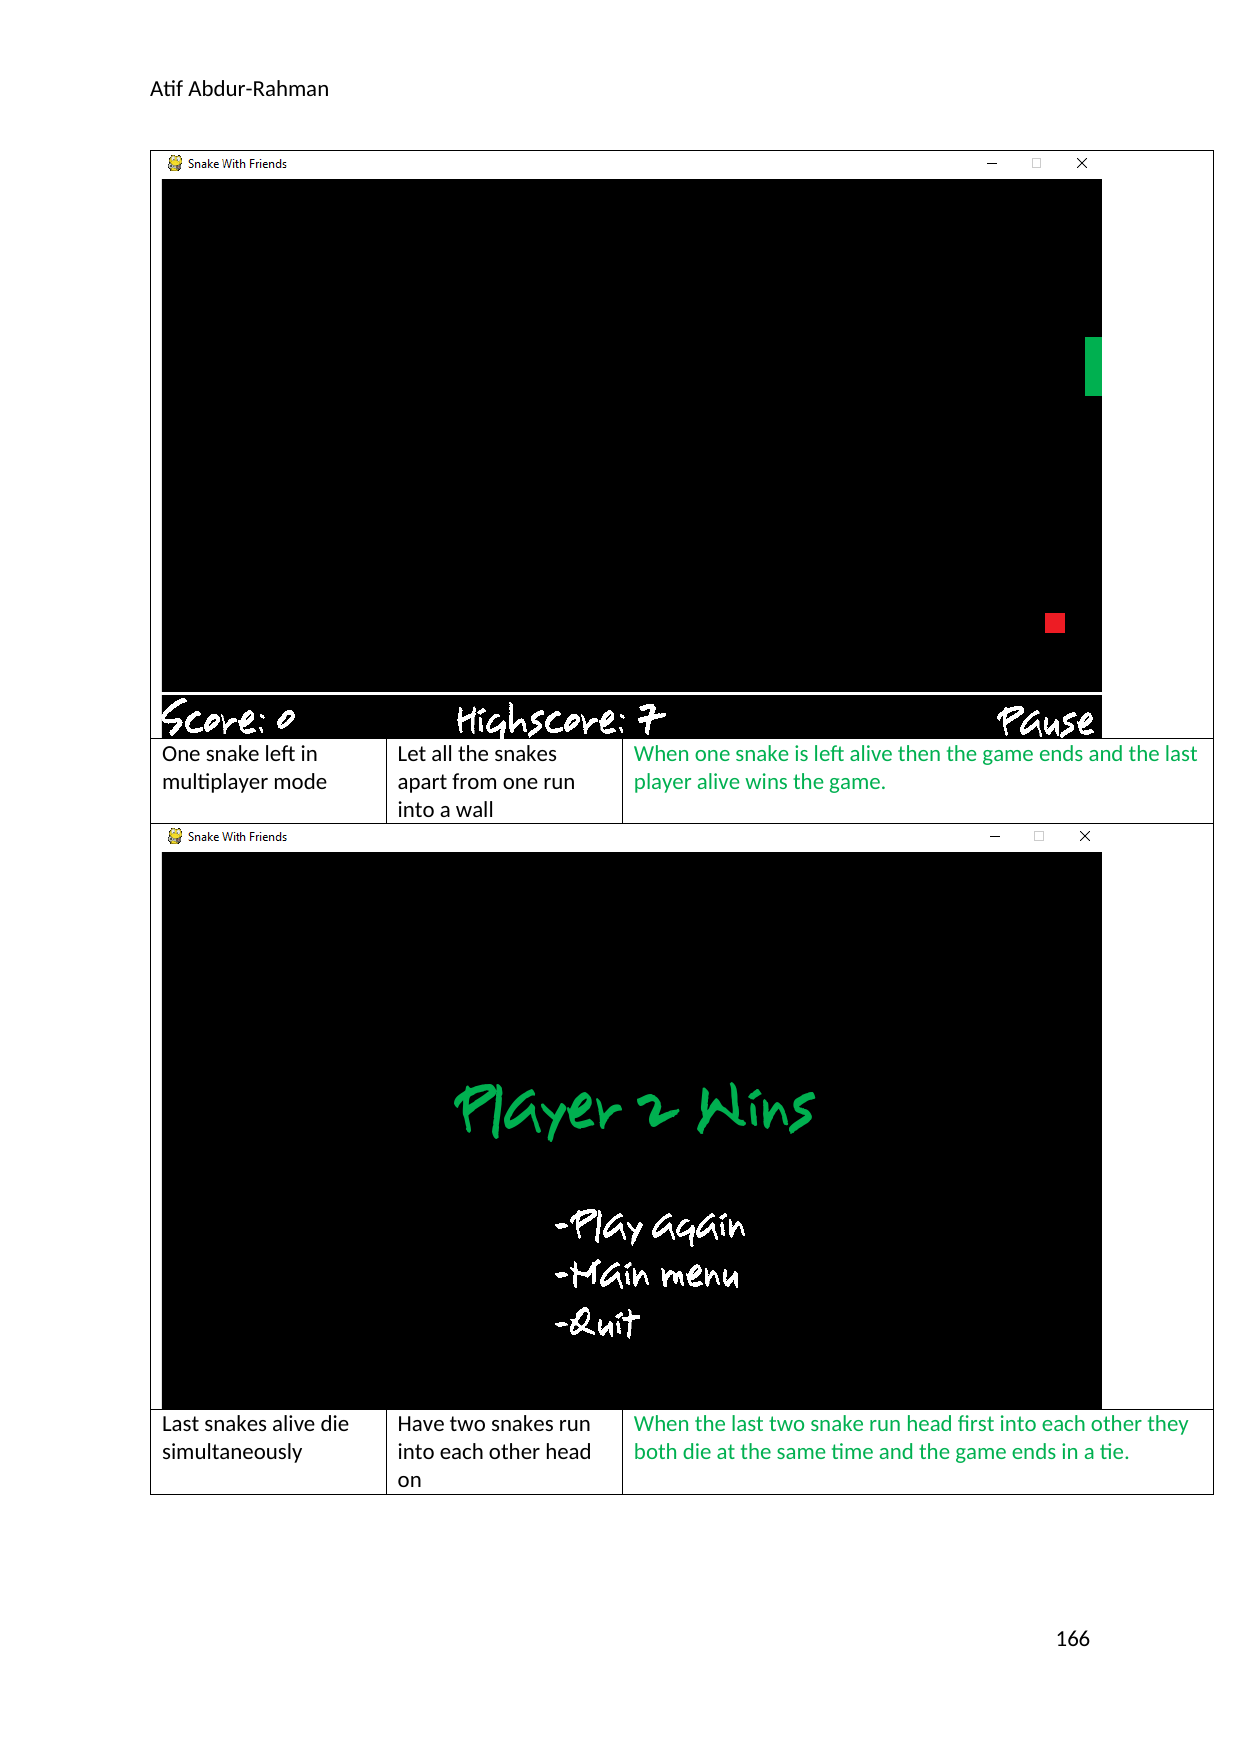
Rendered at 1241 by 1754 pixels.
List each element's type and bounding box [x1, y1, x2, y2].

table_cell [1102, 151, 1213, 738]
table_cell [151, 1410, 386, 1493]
picture [161, 824, 1102, 1409]
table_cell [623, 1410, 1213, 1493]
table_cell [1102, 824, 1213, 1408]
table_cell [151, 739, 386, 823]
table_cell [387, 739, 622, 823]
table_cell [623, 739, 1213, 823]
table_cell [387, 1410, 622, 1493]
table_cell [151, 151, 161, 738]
picture [161, 151, 1102, 739]
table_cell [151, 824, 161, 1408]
